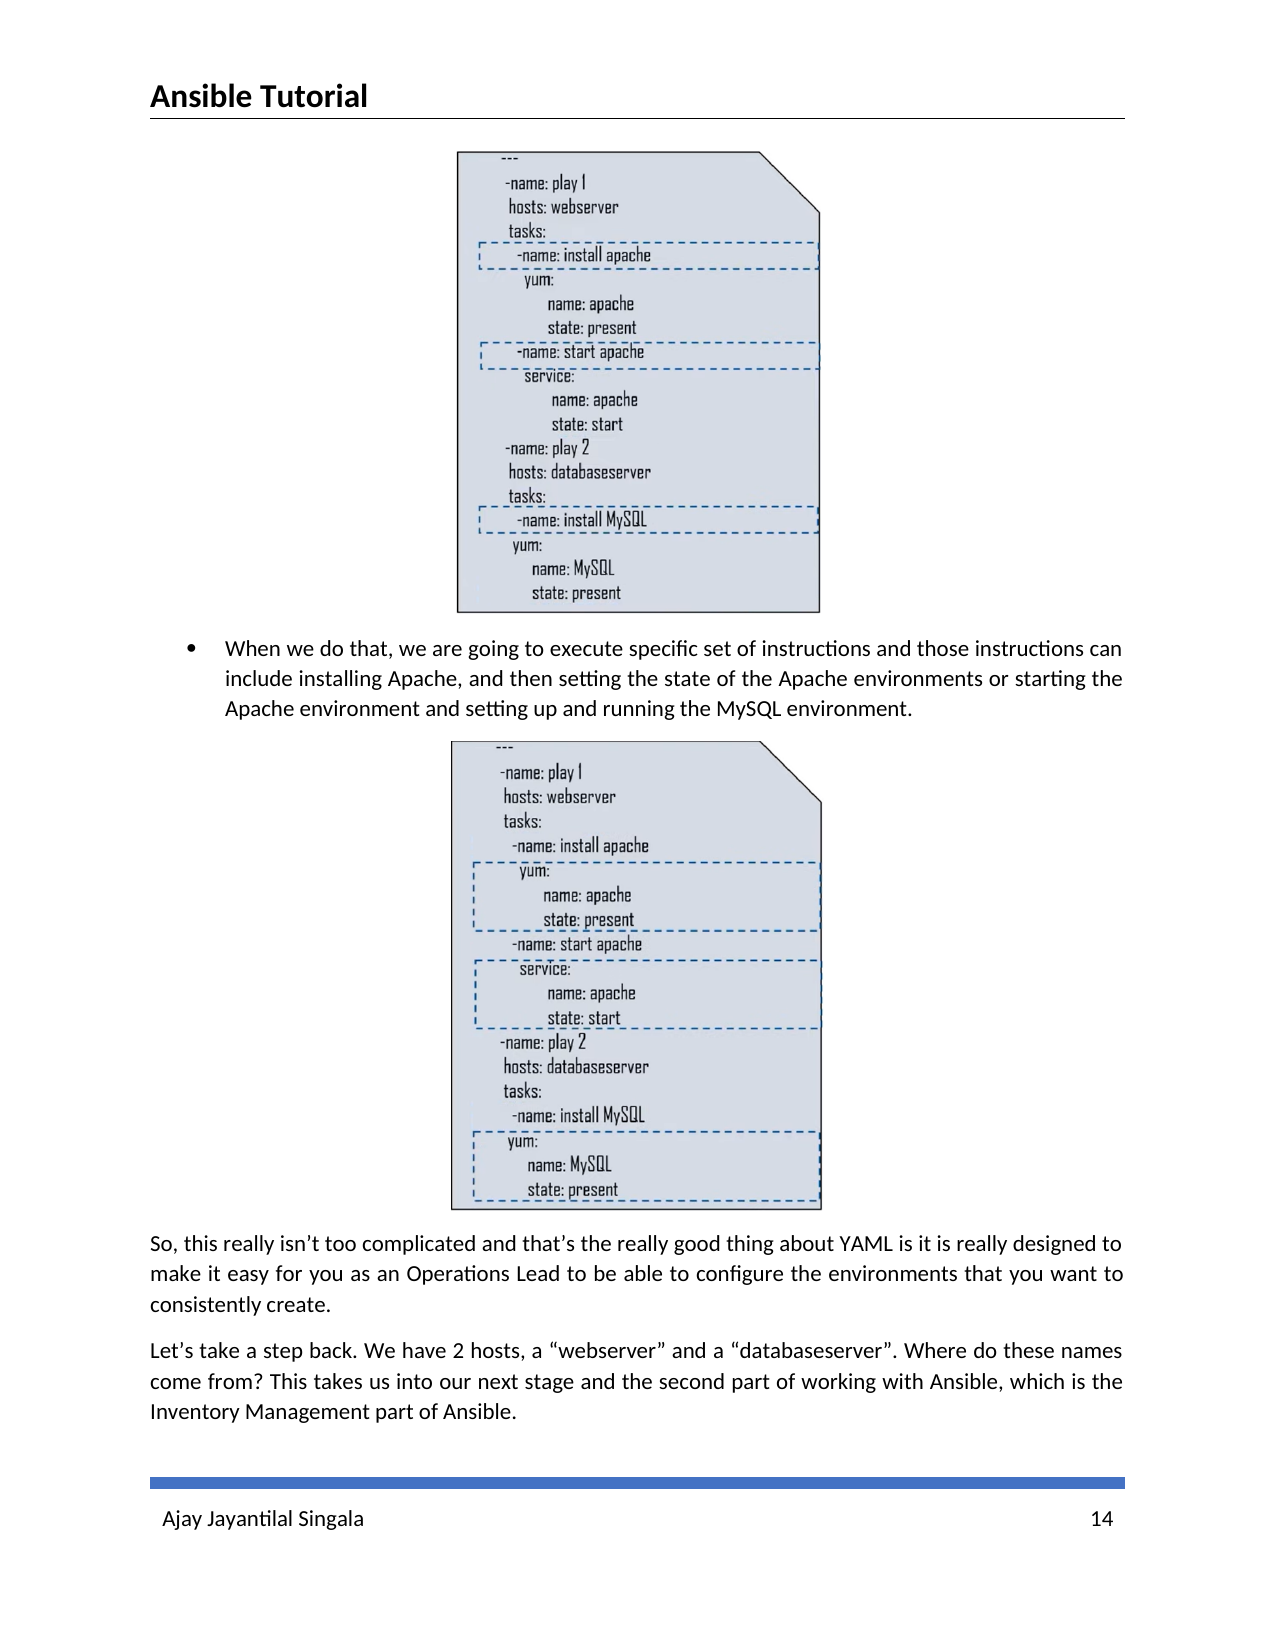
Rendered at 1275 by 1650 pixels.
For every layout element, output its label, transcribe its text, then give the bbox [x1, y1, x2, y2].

picture [451, 741, 824, 1211]
picture [454, 150, 821, 615]
text Let’s take a step back. We have 2 hosts, a “webserver” and a “databaseserver”. Where do these names come from? This takes us into our next stage and the second part of working with Ansible, which is the Inventory Management part of Ansible. [150, 1337, 1125, 1425]
text So, this really isn’t too complicated and that’s the really good thing about YAML is it is really designed to make it easy for you as an Operations Lead to be able to configure the environments that you want to consistently create. [150, 1229, 1125, 1318]
list When we do that, we are going to execute specific set of instructions and those instructions can include installing Apache, and then setting the state of the Apache environments or starting the Apache environment and setting up and running the MySQL environment. [187, 634, 1125, 722]
